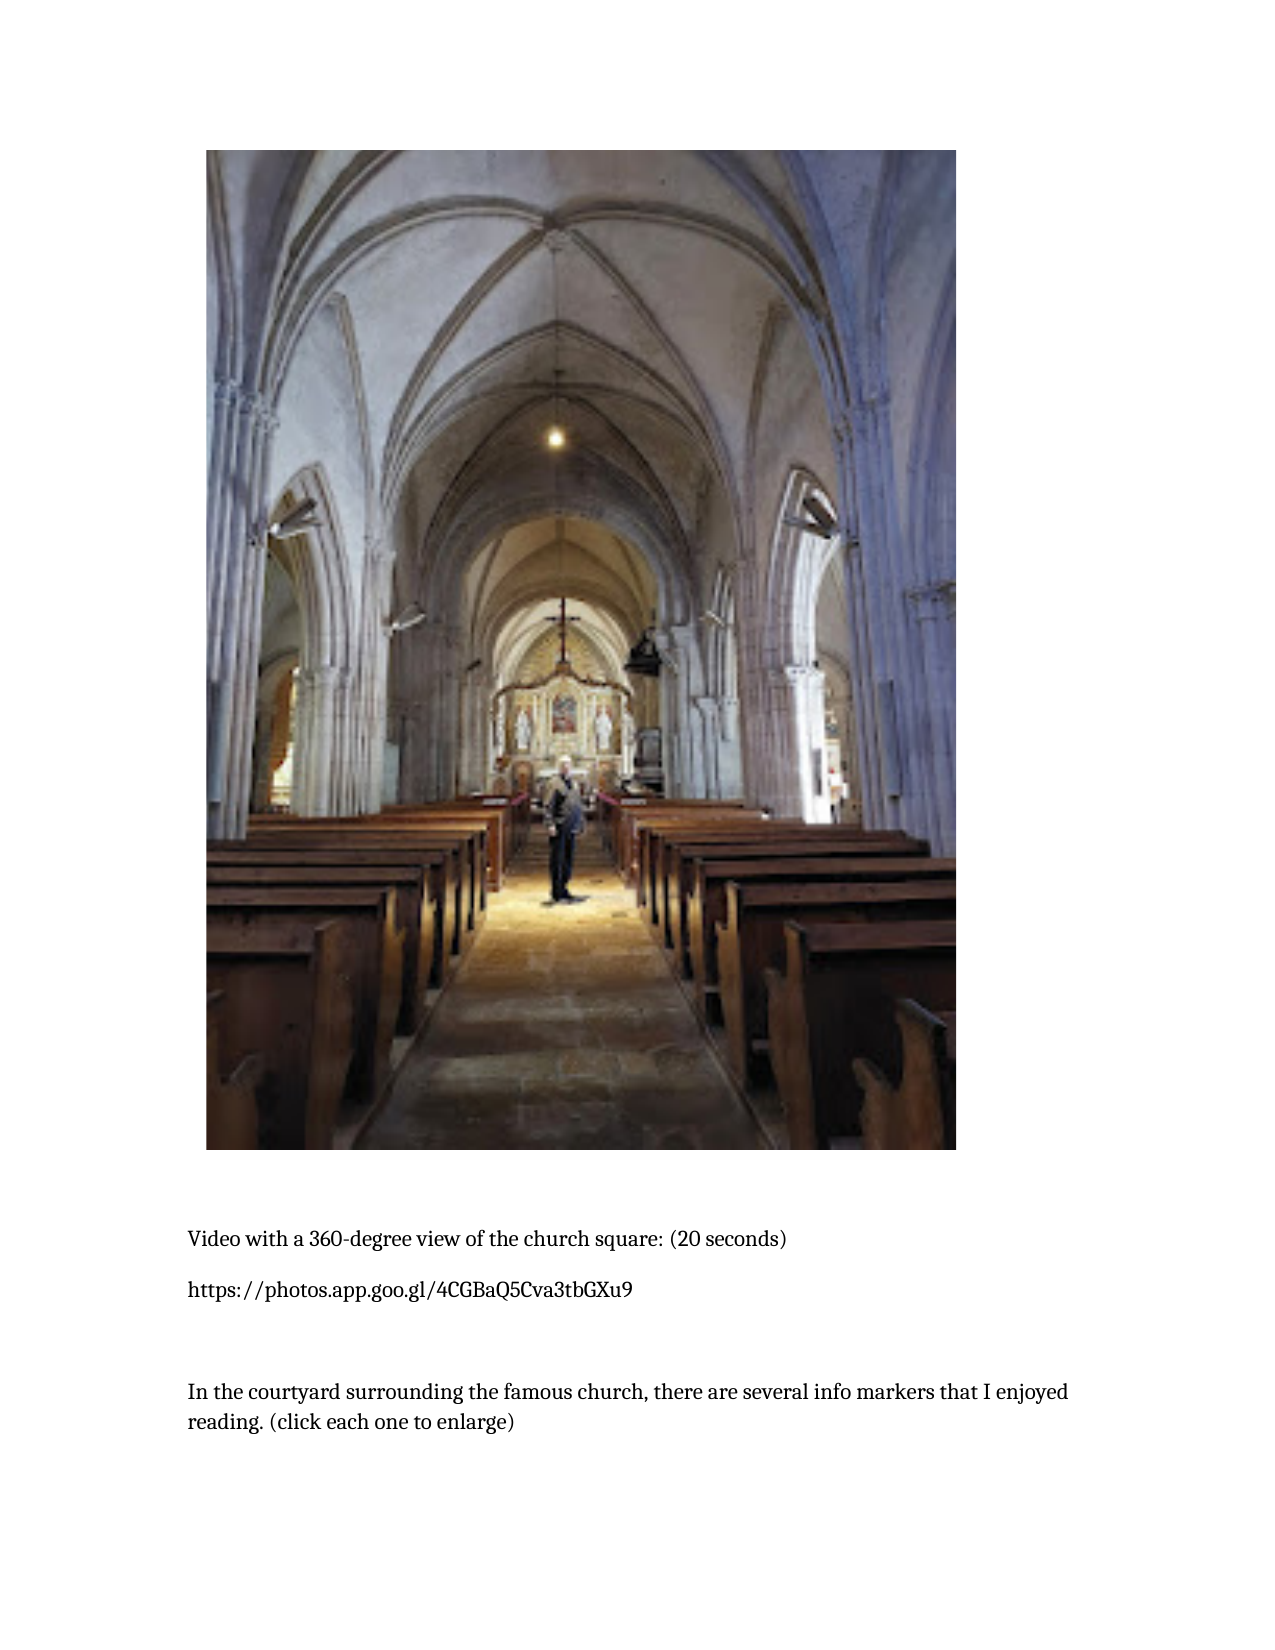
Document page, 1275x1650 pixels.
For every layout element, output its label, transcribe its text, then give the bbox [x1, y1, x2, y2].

text Video with a 360-degree view of the church square: (20 seconds) [187, 1226, 1087, 1252]
picture [206, 150, 957, 1150]
text https://photos.app.goo.gl/4CGBaQ5Cva3tbGXu9 [187, 1277, 1087, 1303]
text In the courtyard surrounding the famous church, there are several info markers that I enjoyed reading. (click each one to enlarge) [187, 1379, 1087, 1435]
